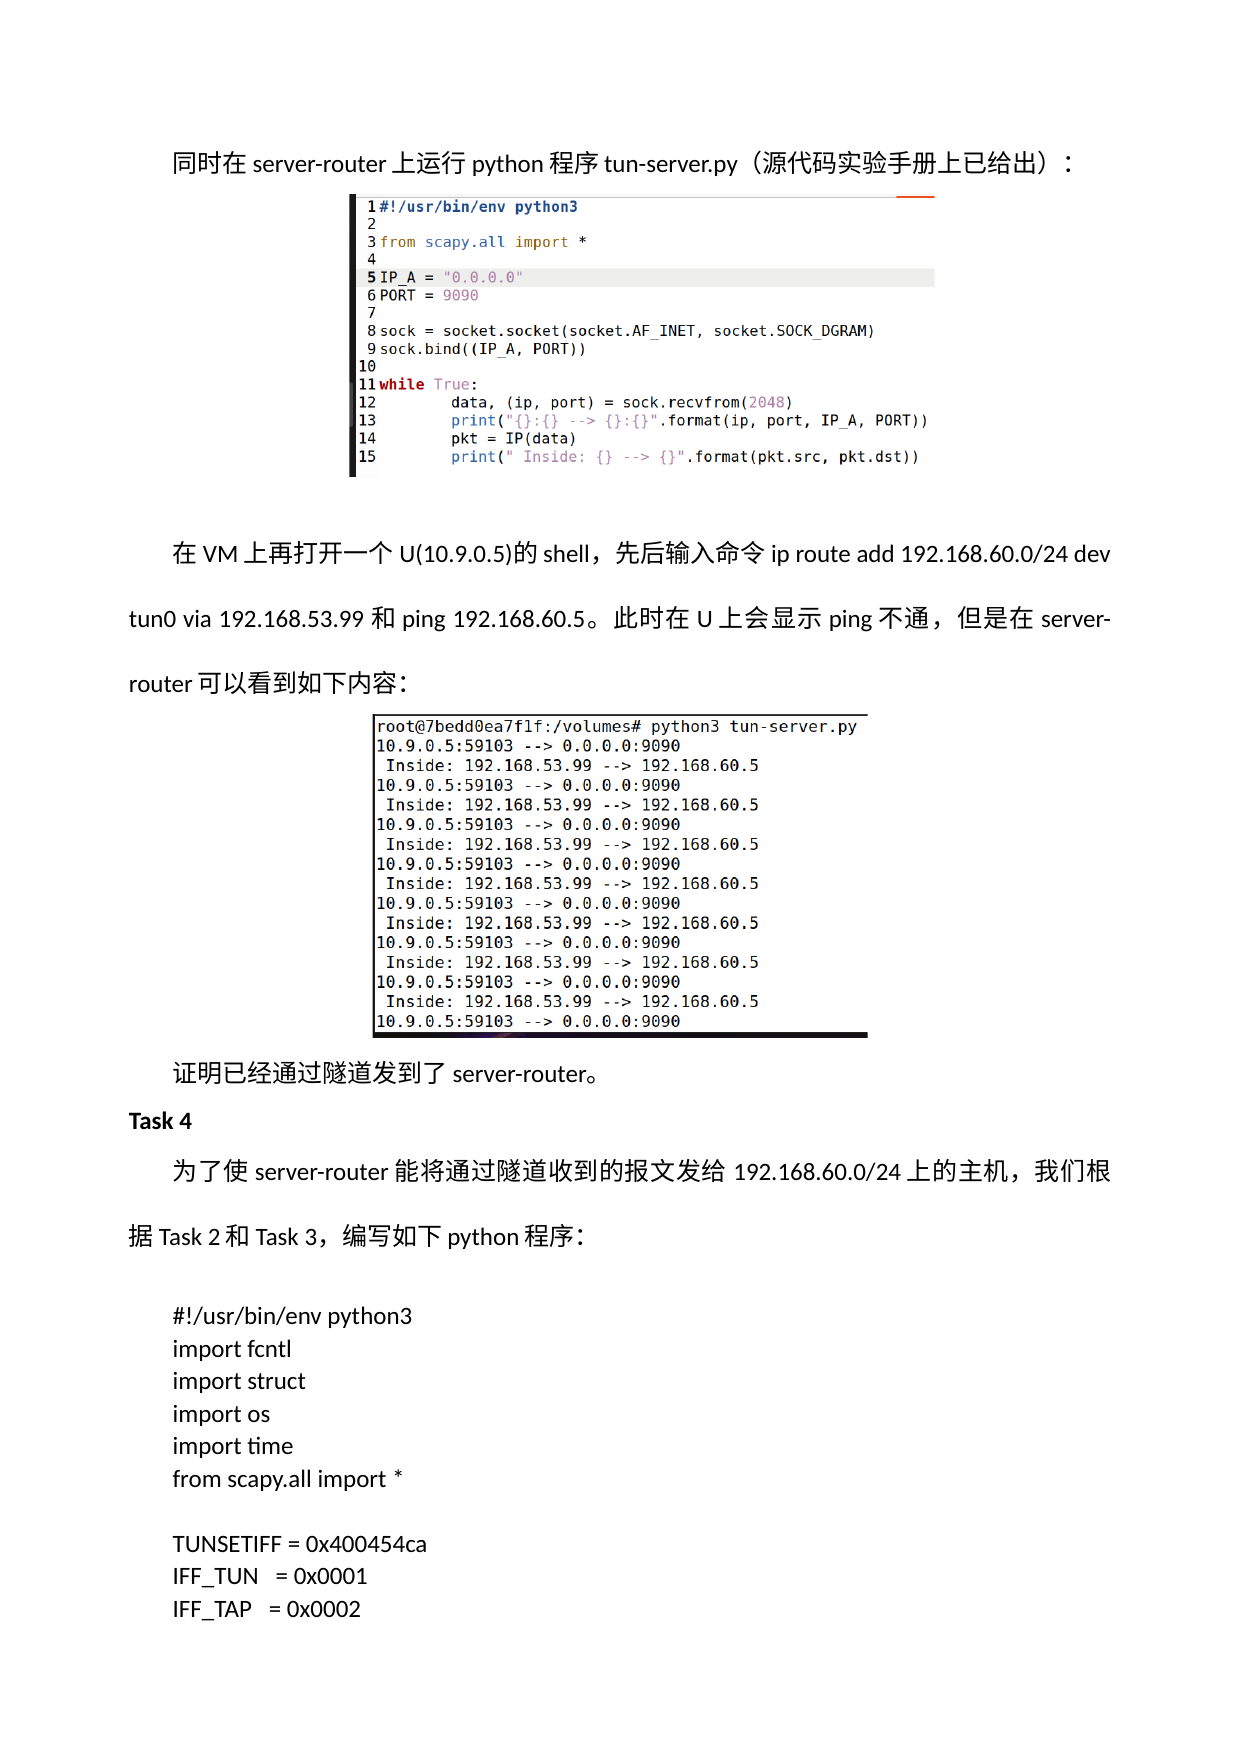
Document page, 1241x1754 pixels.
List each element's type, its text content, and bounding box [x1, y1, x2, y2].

text IFF_TUN = 0x0001 [129, 1559, 1111, 1592]
text from scapy.all import * [129, 1462, 1111, 1494]
picture [349, 194, 935, 477]
text import fcntl [129, 1332, 1111, 1364]
text IFF_TAP = 0x0002 [129, 1592, 1111, 1624]
picture [372, 714, 868, 1038]
text 在VM上再打开一个U(10.9.0.5)的shell，先后输入命令ip route add 192.168.60.0/24 dev tun0 via 192.168.53.99和ping 192.168.60.5。此时在U上会显示ping不通，但是在server-router可以看到如下内容： [129, 519, 1111, 714]
text #!/usr/bin/env python3 [129, 1299, 1111, 1332]
text TUNSETIFF = 0x400454ca [129, 1527, 1111, 1559]
text 为了使server-router能将通过隧道收到的报文发给192.168.60.0/24上的主机，我们根据Task 2和Task 3，编写如下python程序： [129, 1137, 1111, 1267]
text import time [129, 1429, 1111, 1462]
text import os [129, 1397, 1111, 1429]
text 同时在server-router上运行python程序tun-server.py（源代码实验手册上已给出）： [129, 129, 1111, 194]
text Task 4 [129, 1104, 1111, 1137]
text import struct [129, 1364, 1111, 1397]
text 证明已经通过隧道发到了server-router。 [129, 1039, 1111, 1104]
